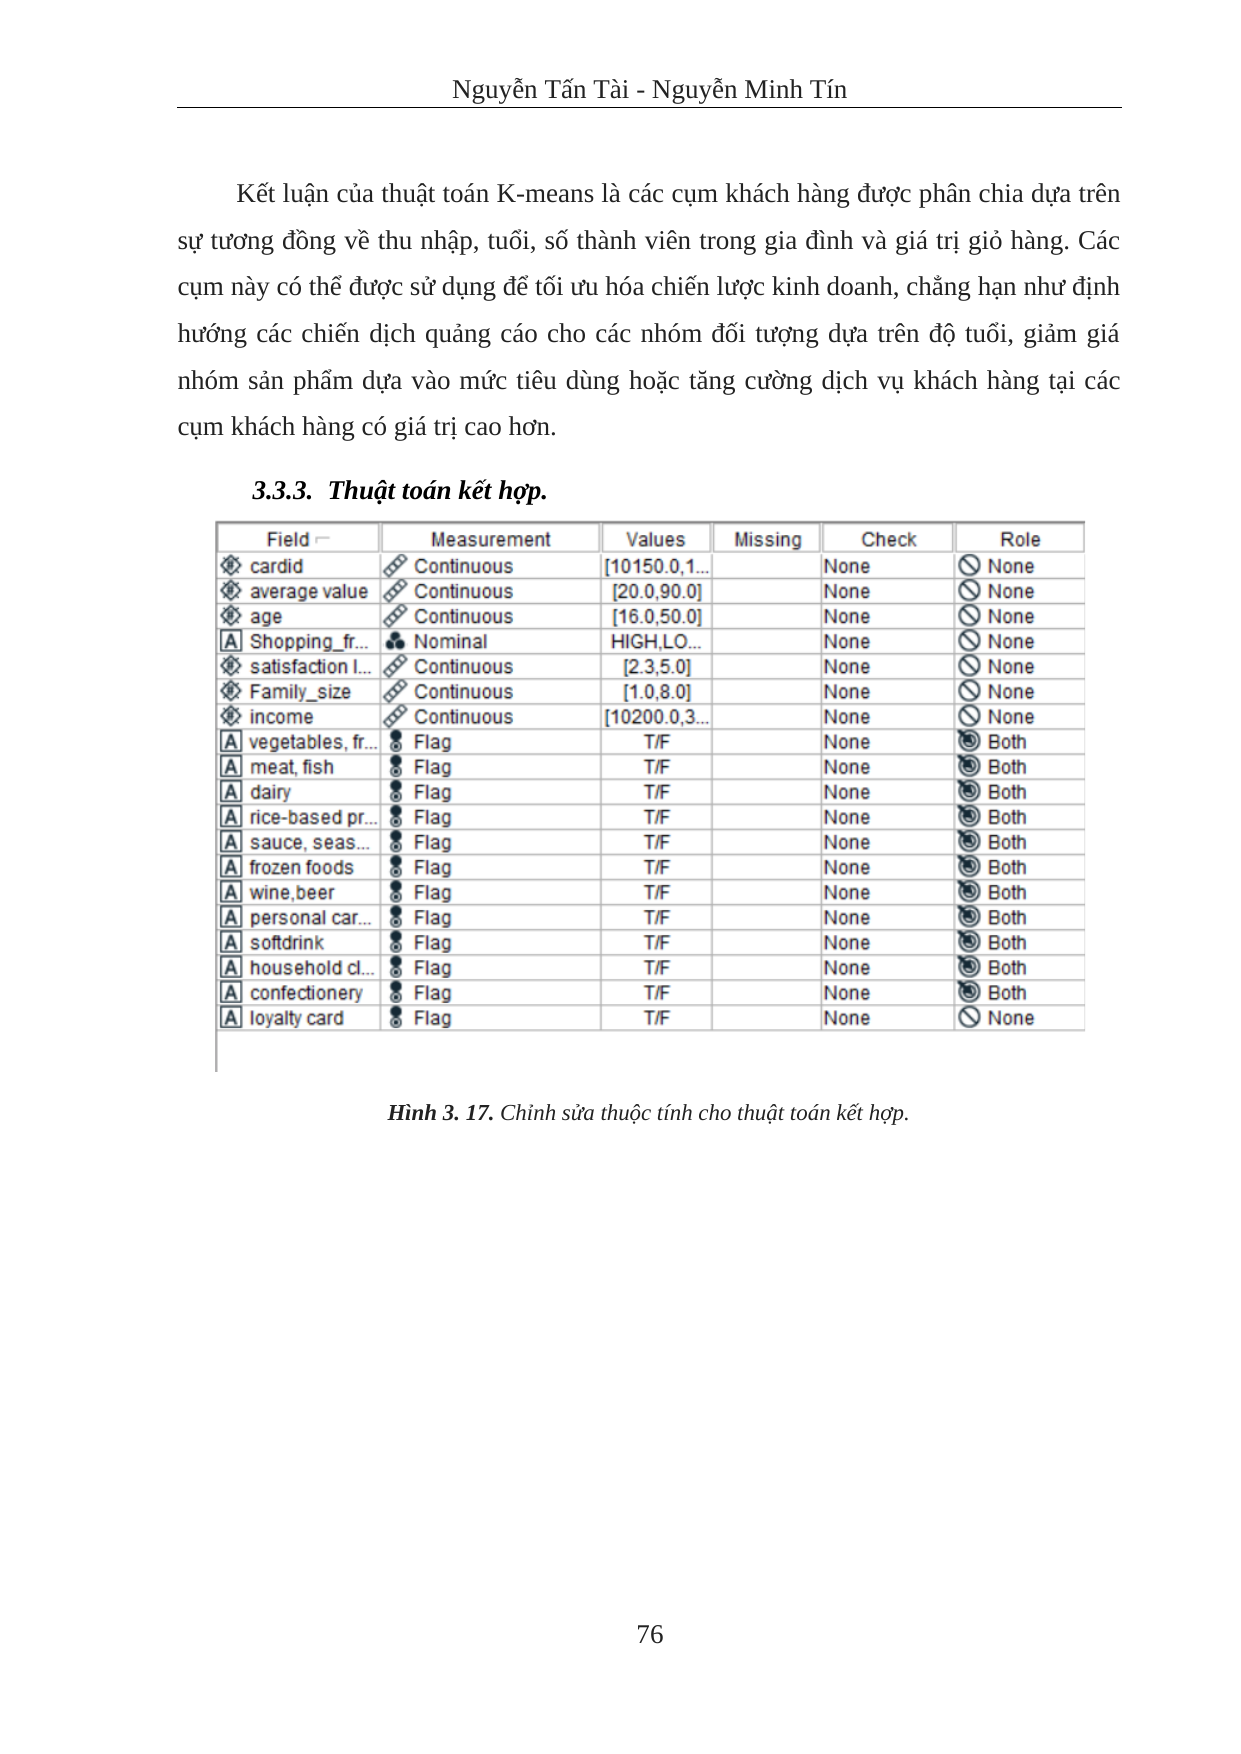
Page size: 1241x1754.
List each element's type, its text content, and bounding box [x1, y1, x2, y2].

subtitle Thuật toán kết hợp. [252, 474, 1122, 505]
text Hình 3. 17. Chỉnh sửa thuộc tính cho thuật toán kết hợp. [177, 1099, 1122, 1126]
picture [214, 520, 1086, 1072]
text Kết luận của thuật toán K-means là các cụm khách hàng được phân chia dựa trên sự tương đồng về thu nhập, tuổi, số thành viên trong gia đình và giá trị giỏ hàng. Các cụm này có thể được sử dụng để tối ưu hóa chiến lược kinh doanh, chẳng hạn như định hướng các chiến dịch quảng cáo cho các nhóm đối tượng dựa trên độ tuổi, giảm giá nhóm sản phẩm dựa vào mức tiêu dùng hoặc tăng cường dịch vụ khách hàng tại các cụm khách hàng có giá trị cao hơn. [177, 177, 1122, 442]
